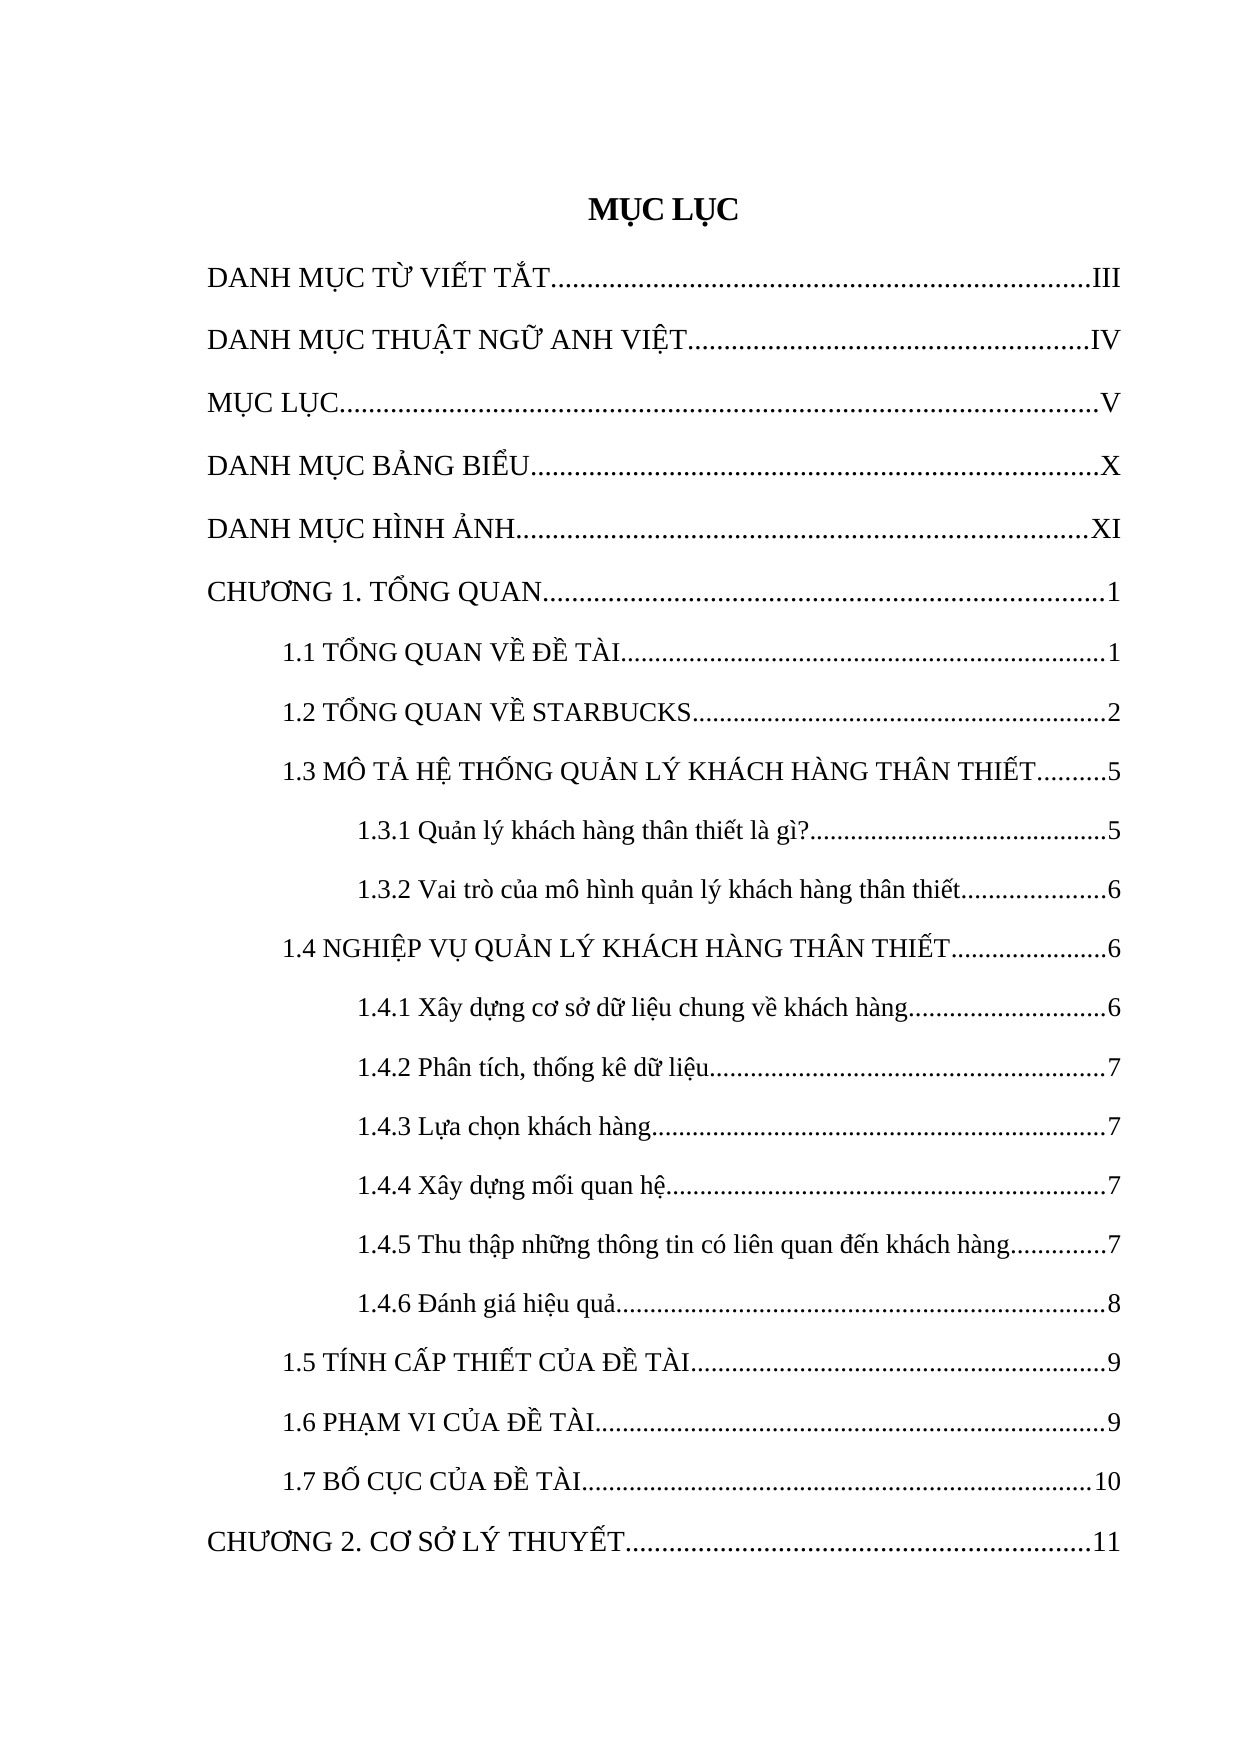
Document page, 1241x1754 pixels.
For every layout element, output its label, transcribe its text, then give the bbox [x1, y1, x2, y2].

text 1.7 Bố cục của đề tài 10 [282, 1465, 1122, 1496]
text DANH MỤC HÌNH ẢNH xi [207, 511, 1122, 544]
text 1.3.1 Quản lý khách hàng thân thiết là gì? 5 [357, 814, 1122, 845]
text 1.2 Tổng quan về Starbucks 2 [282, 696, 1122, 727]
text 1.4.2 Phân tích, thống kê dữ liệu 7 [357, 1051, 1122, 1082]
text 1.3.2 Vai trò của mô hình quản lý khách hàng thân thiết 6 [357, 873, 1122, 904]
text 1.6 Phạm vi của đề tài 9 [282, 1406, 1122, 1437]
text 1.4.3 Lựa chọn khách hàng 7 [357, 1110, 1122, 1141]
text CHƯƠNG 1. TỔNG QUAN 1 [207, 574, 1122, 607]
text DANH MỤC THUẬT NGỮ ANH VIỆT iv [207, 322, 1122, 356]
text DANH MỤC TỪ VIẾT TẮT iii [207, 260, 1122, 293]
text 1.4.4 Xây dựng mối quan hệ 7 [357, 1169, 1122, 1200]
text 1.4.6 Đánh giá hiệu quả 8 [357, 1287, 1122, 1318]
text DANH MỤC BẢNG BIỂU x [207, 448, 1122, 482]
text 1.4 Nghiệp vụ quản lý khách hàng thân thiết 6 [282, 932, 1122, 963]
text 1.4.1 Xây dựng cơ sở dữ liệu chung về khách hàng 6 [357, 992, 1122, 1023]
text 1.3 Mô tả hệ thống quản lý khách hàng thân thiết 5 [282, 755, 1122, 786]
text CHƯƠNG 2. CƠ SỞ LÝ THUYẾT 11 [207, 1524, 1122, 1558]
text 1.4.5 Thu thập những thông tin có liên quan đến khách hàng 7 [357, 1228, 1122, 1259]
text 1.1 Tổng quan về đề tài 1 [282, 637, 1122, 668]
text 1.5 Tính cấp thiết của đề tài 9 [282, 1347, 1122, 1378]
text MỤC LỤC v [207, 385, 1122, 419]
text MỤC LỤC [207, 190, 1122, 228]
